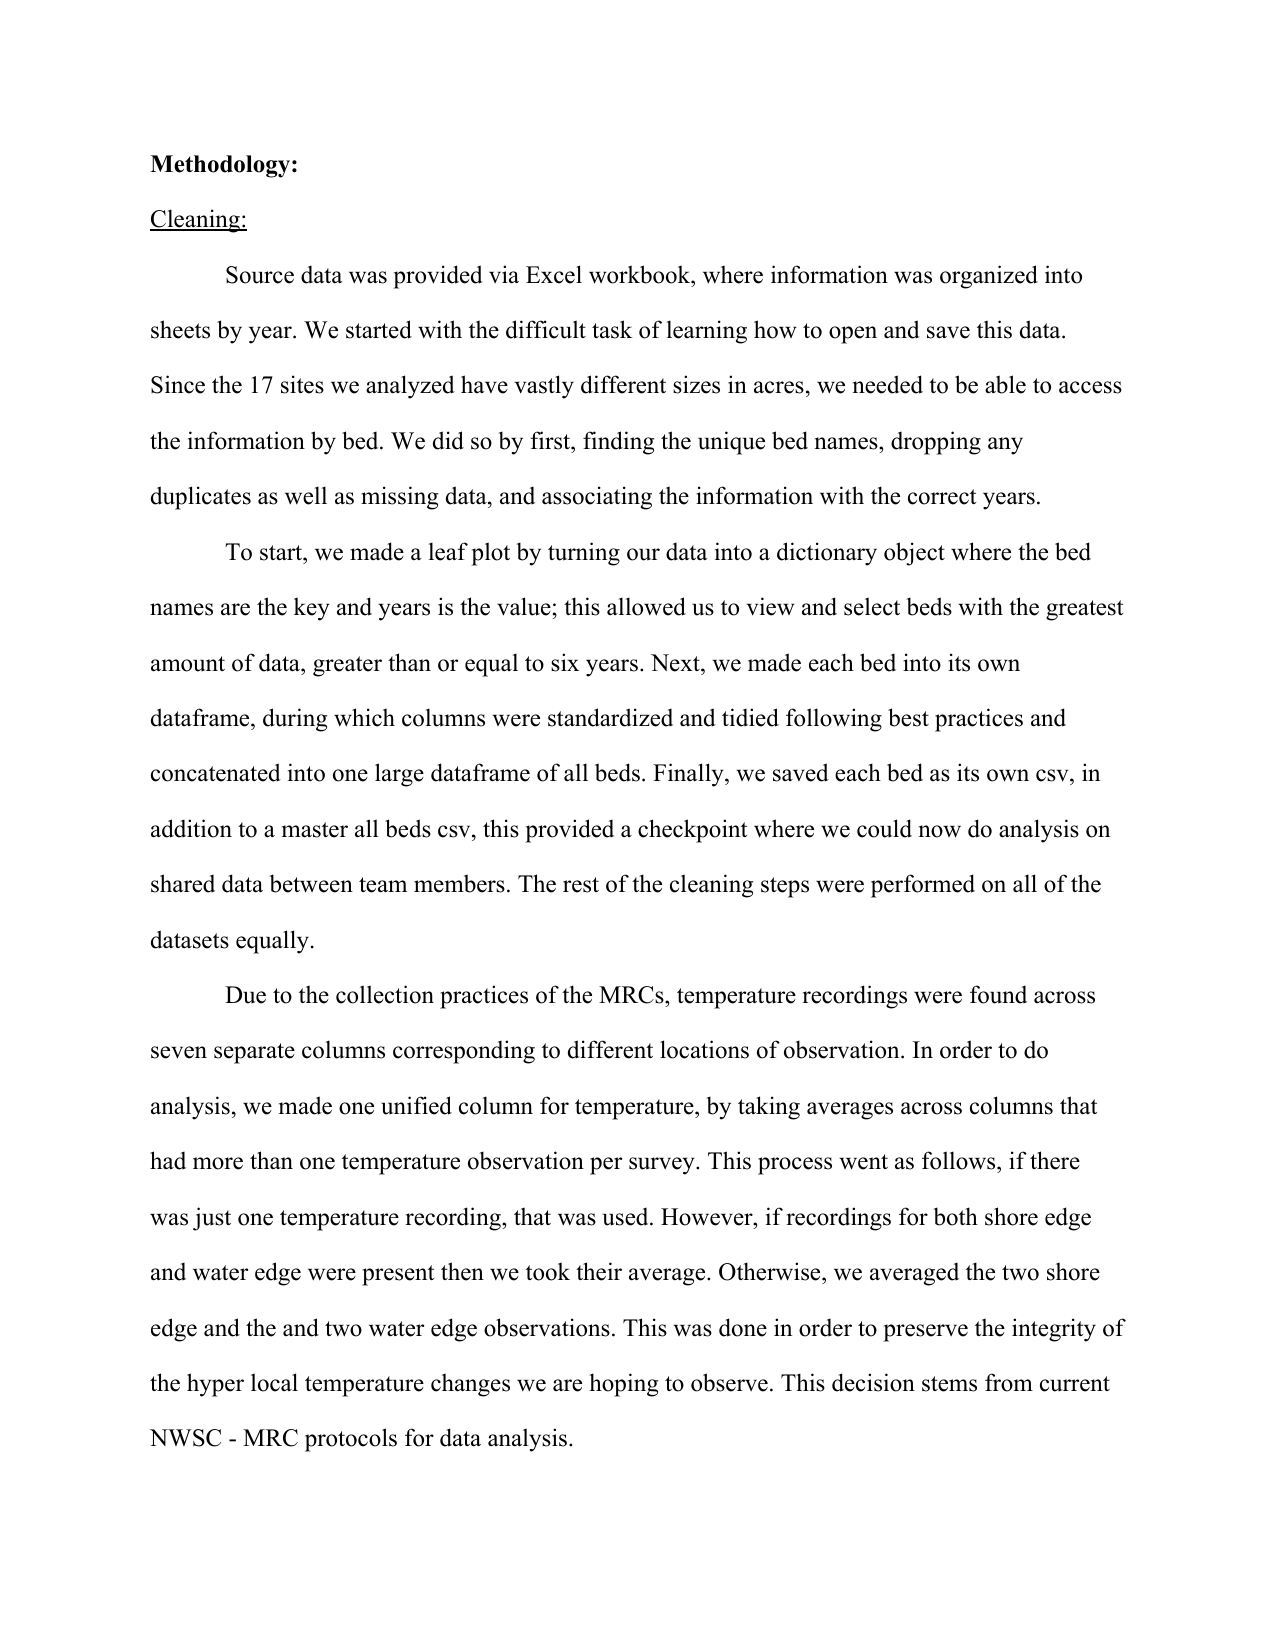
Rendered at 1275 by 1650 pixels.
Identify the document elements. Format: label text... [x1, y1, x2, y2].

text Methodology: [150, 150, 1125, 178]
text Cleaning: [150, 205, 1125, 233]
text To start, we made a leaf plot by turning our data into a dictionary object where the bed names are the key and years is the value; this allowed us to view and select beds with the greatest amount of data, greater than or equal to six years. Next, we made each bed into its own dataframe, during which columns were standardized and tidied following best practices and concatenated into one large dataframe of all beds. Finally, we saved each bed as its own csv, in addition to a master all beds csv, this provided a checkpoint where we could now do analysis on shared data between team members. The rest of the cleaning steps were performed on all of the datasets equally. [150, 538, 1125, 953]
text Due to the collection practices of the MRCs, temperature recordings were found across seven separate columns corresponding to different locations of observation. In order to do analysis, we made one unified column for temperature, by taking averages across columns that had more than one temperature observation per survey. This process went as follows, if there was just one temperature recording, that was used. However, if recordings for both shore edge and water edge were present then we took their average. Otherwise, we averaged the two shore edge and the and two water edge observations. This was done in order to preserve the integrity of the hyper local temperature changes we are hoping to observe. This decision stems from current NWSC - MRC protocols for data analysis. [150, 981, 1125, 1452]
text Source data was provided via Excel workbook, where information was organized into sheets by year. We started with the difficult task of learning how to open and save this data. Since the 17 sites we analyzed have vastly different sizes in acres, we needed to be able to access the information by bed. We did so by first, finding the unique bed names, dropping any duplicates as well as missing data, and associating the information with the correct years. [150, 261, 1125, 510]
